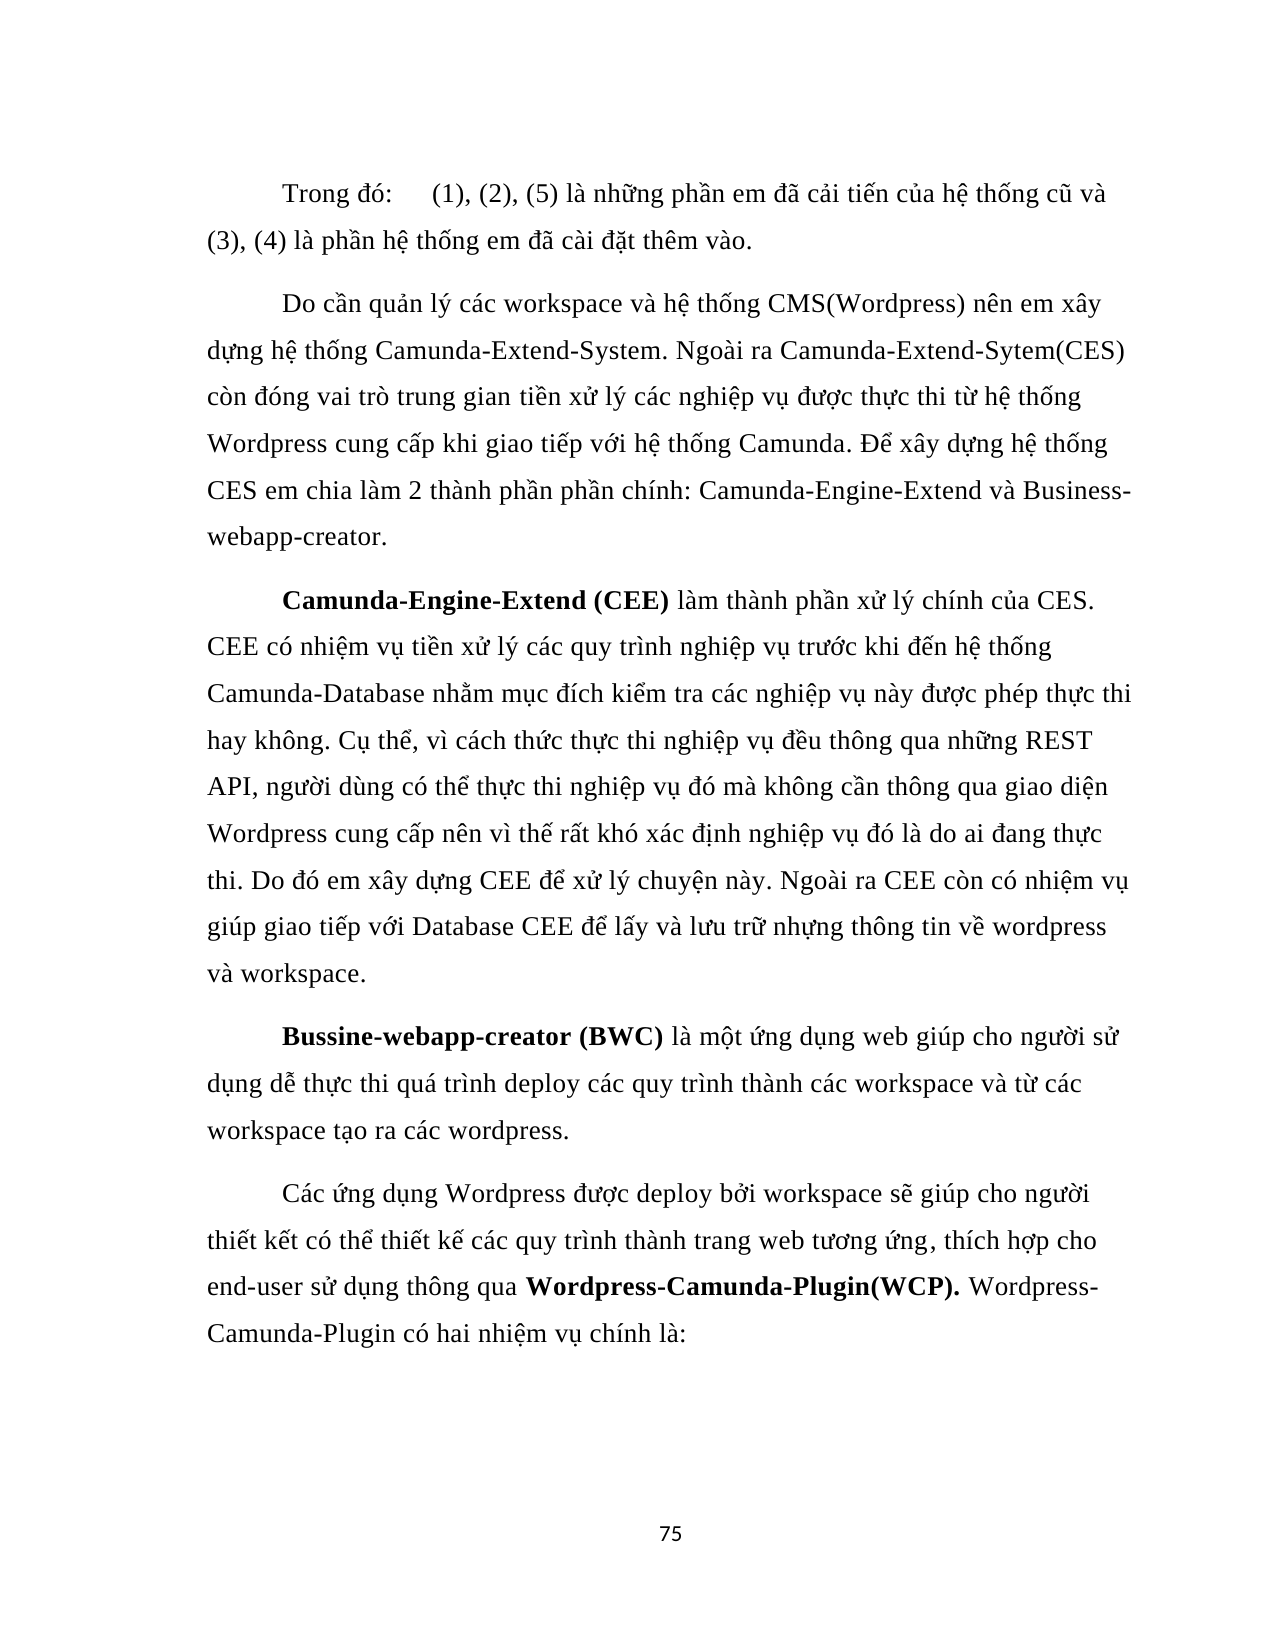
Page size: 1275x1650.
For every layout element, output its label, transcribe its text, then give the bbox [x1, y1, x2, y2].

text Các Wordpress được deploy bởi workspace sẽ thiết kế các quy trình thành trang web tương ứng, thích hợp cho end-user sử dụng thông qua Wordpress-Camunda-Plugin(WCP). Wordpress-Camunda-Plugin có hai nhiệm vụ chính là: [207, 1177, 1134, 1348]
text Camunda-Engine-Extend (CEE) làm thành phần xử lý chính của CES. CEE có nhiệm vụ tiền xử lý các quy trình nghiệp vụ trước khi đến hệ thống Camunda-Database. [207, 584, 1134, 988]
text Do cần quản lý các workspace và hệ thống CMS(Wordpress) nên em xây dựng hệ thống Camunda-Extend-System. Ngoài ra Camunda-Extend-Sytem(CES) còn đóng vai trò trung gian các nghiệp vụ từ Wordpress khi giao với Camunda. Để xây dựng hệ thống CE em chia làm 2 thành phần phần chính. [207, 287, 1134, 552]
text Bussine-webapp-creator (BWC) là một ứng dụng web giúp cho người sử dụng dễ thực thi quá trình deploy các quy trình thành các workspace và từ các workspace tạo ra các wordpress. [207, 1021, 1134, 1145]
text Trong đó: (1), (2), (5) là những phần em đã cải tiến của hệ thống cũ và (3), (4) là phần hệ thống em đã cài đặt thêm vào. [207, 177, 1134, 255]
